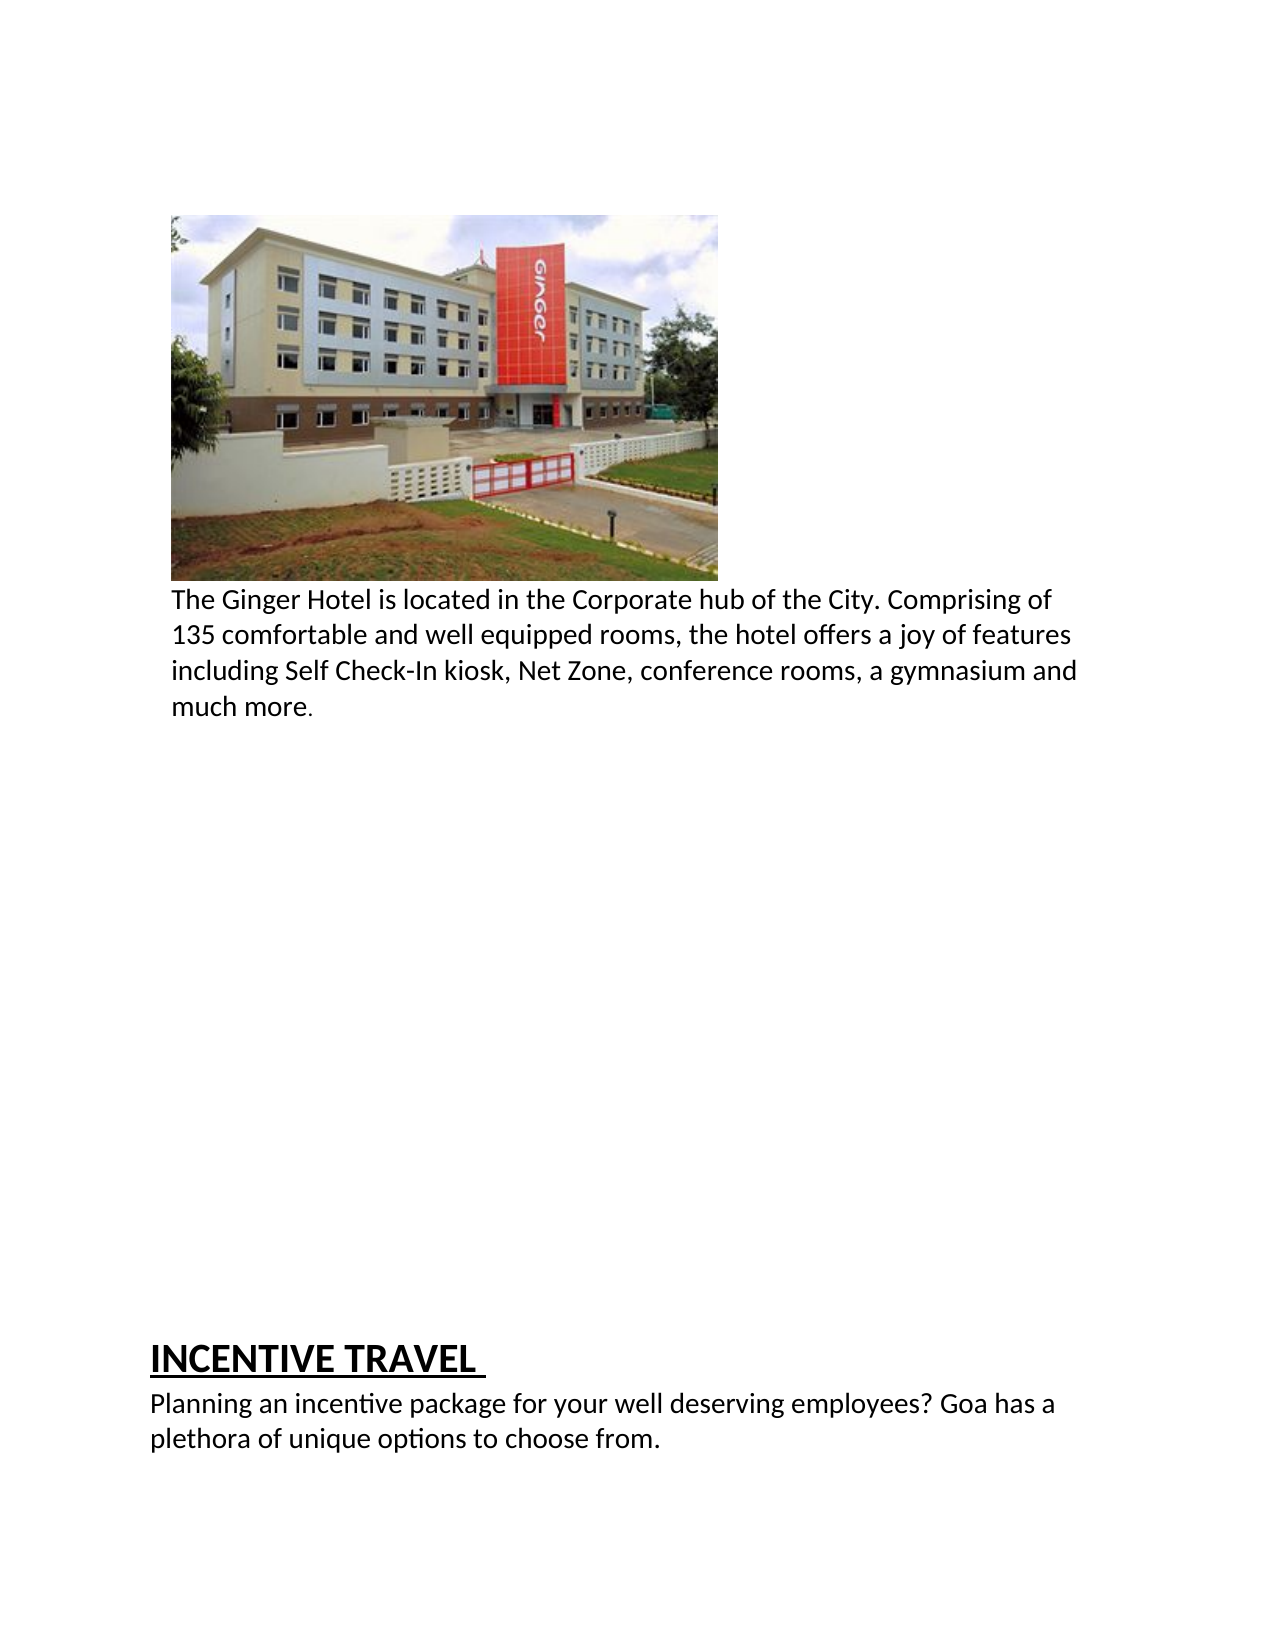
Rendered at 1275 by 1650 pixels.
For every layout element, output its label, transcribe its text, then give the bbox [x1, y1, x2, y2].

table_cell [160, 215, 1092, 723]
picture [171, 215, 718, 581]
text Incentive TRAVEL [150, 1332, 1125, 1382]
text Planning an incentive package for your well deserving employees? Goa has a plethora of unique options to choose from. [150, 1385, 1125, 1456]
